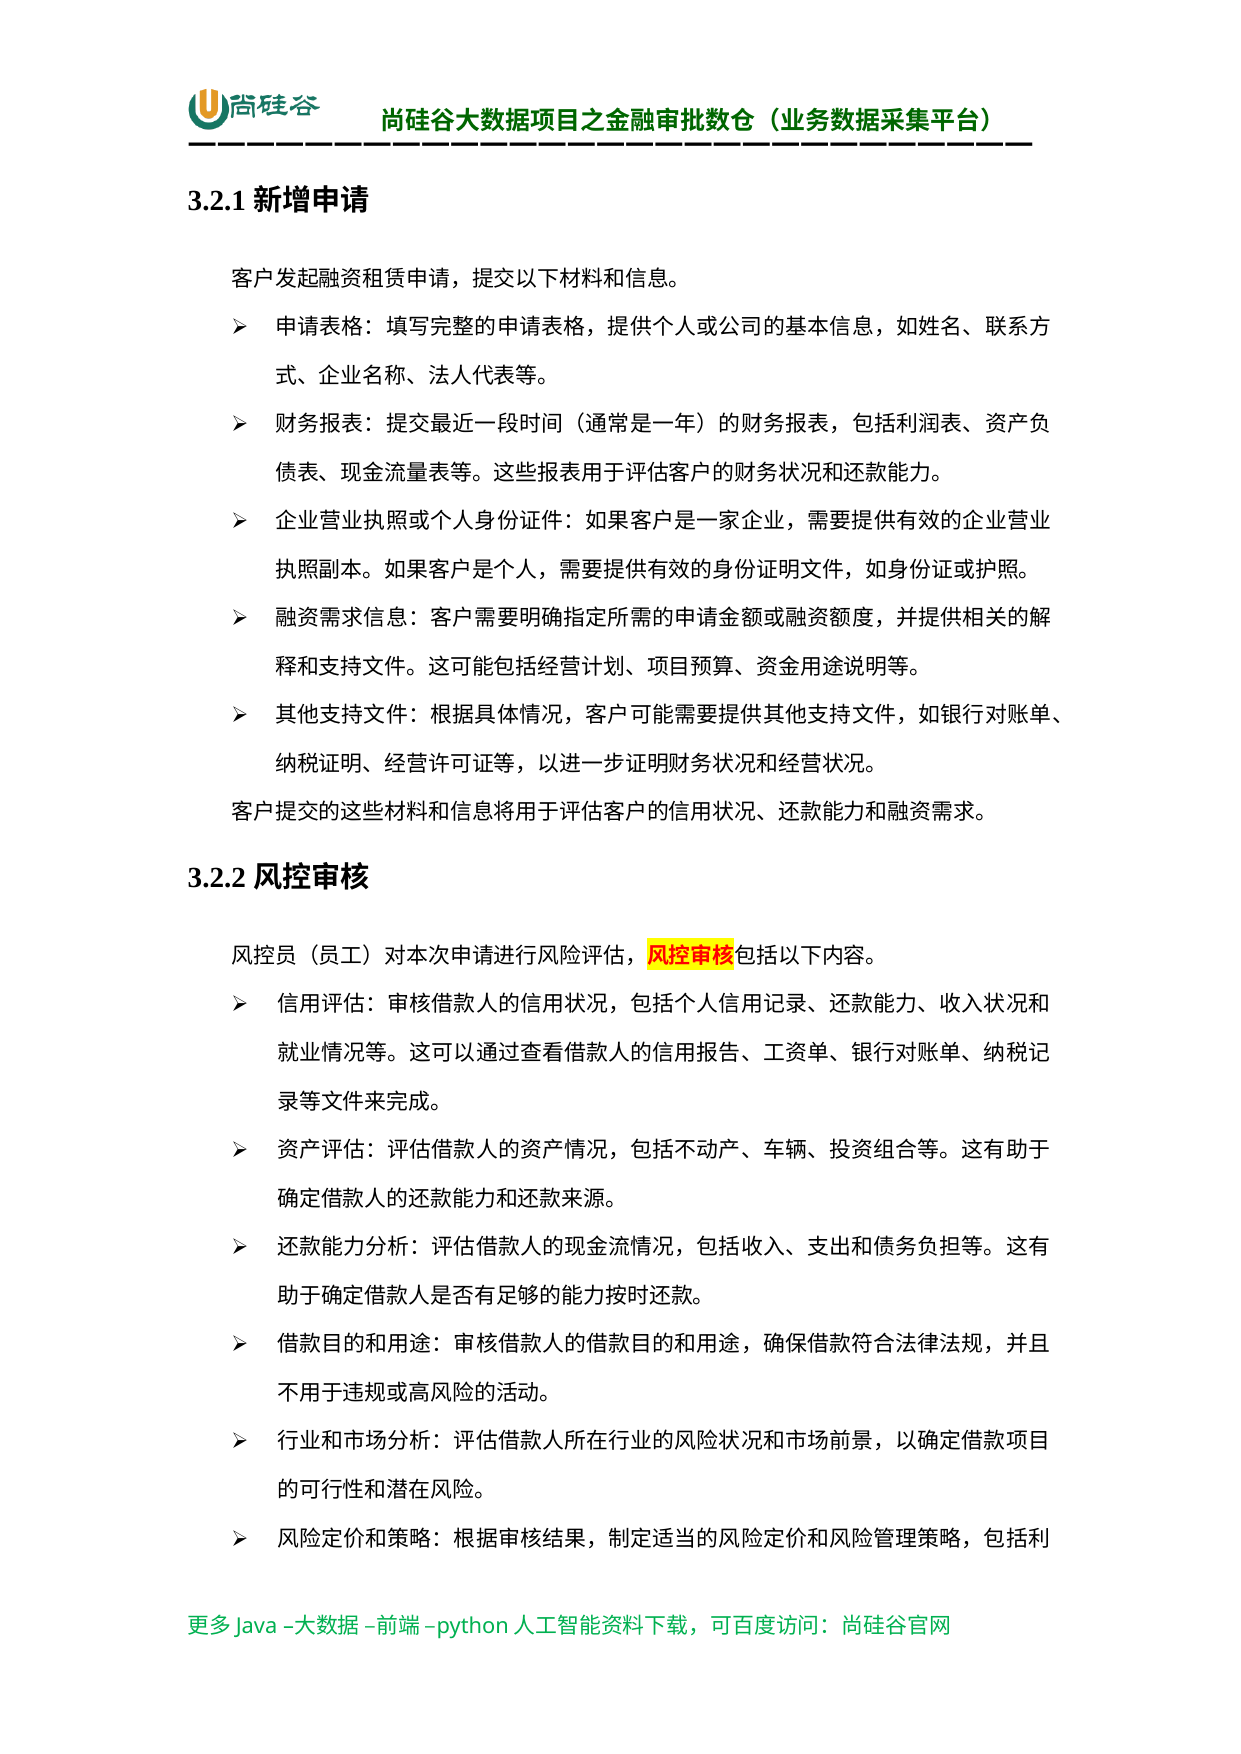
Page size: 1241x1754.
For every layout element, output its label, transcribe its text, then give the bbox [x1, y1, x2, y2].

list 企业营业执照或个人身份证件：如果客户是一家企业，需要提供有效的企业营业执照副本。如果客户是个人，需要提供有效的身份证明文件，如身份证或护照。 [231, 503, 1053, 584]
picture [187, 88, 320, 130]
list 申请表格：填写完整的申请表格，提供个人或公司的基本信息，如姓名、联系方式、企业名称、法人代表等。 [231, 308, 1053, 390]
text 客户提交的这些材料和信息将用于评估客户的信用状况、还款能力和融资需求。 [187, 794, 1053, 826]
text 客户发起融资租赁申请，提交以下材料和信息。 [187, 260, 1053, 293]
list 融资需求信息：客户需要明确指定所需的申请金额或融资额度，并提供相关的解释和支持文件。这可能包括经营计划、项目预算、资金用途说明等。 [231, 600, 1053, 681]
text 风控员（员工）对本次申请进行风险评估，风控审核包括以下内容。 [734, 938, 1053, 970]
list 其他支持文件：根据具体情况，客户可能需要提供其他支持文件，如银行对账单、纳税证明、经营许可证等，以进一步证明财务状况和经营状况。 [231, 697, 1053, 778]
list 行业和市场分析：评估借款人所在行业的风险状况和市场前景，以确定借款项目的可行性和潜在风险。 [231, 1423, 1053, 1504]
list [231, 1520, 1053, 1553]
list 还款能力分析：评估借款人的现金流情况，包括收入、支出和债务负担等。这有助于确定借款人是否有足够的能力按时还款。 [231, 1229, 1053, 1310]
list 借款目的和用途：审核借款人的借款目的和用途，确保借款符合法律法规，并且不用于违规或高风险的活动。 [231, 1326, 1053, 1407]
list 财务报表：提交最近一段时间（通常是一年）的财务报表，包括利润表、资产负债表、现金流量表等。这些报表用于评估客户的财务状况和还款能力。 [231, 406, 1053, 487]
text 风控员（员工）对本次申请进行风险评估，风控审核包括以下内容。 [187, 938, 647, 970]
text 3.2.1 新增申请 [187, 165, 1053, 230]
text 3.2.2 风控审核 [187, 842, 1053, 907]
list 信用评估：审核借款人的信用状况，包括个人信用记录、还款能力、收入状况和就业情况等。这可以通过查看借款人的信用报告、工资单、银行对账单、纳税记录等文件来完成。 [231, 986, 1053, 1116]
list 资产评估：评估借款人的资产情况，包括不动产、车辆、投资组合等。这有助于确定借款人的还款能力和还款来源。 [231, 1132, 1053, 1213]
